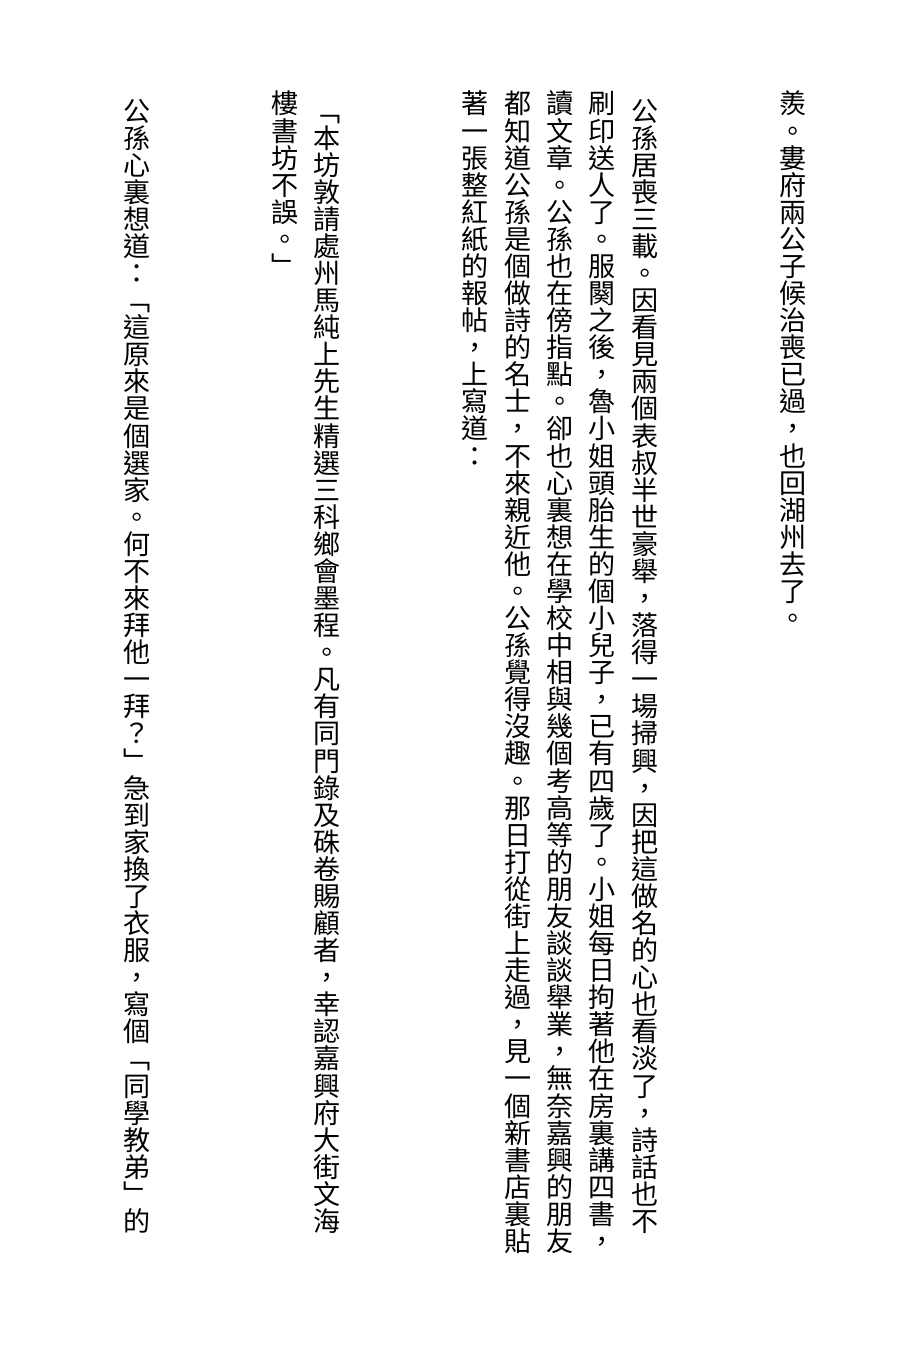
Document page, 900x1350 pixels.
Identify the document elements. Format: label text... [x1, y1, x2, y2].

text ﹁本坊敦請處州馬純上先生精選三科鄉會墨程。凡有同門錄及硃卷賜顧者，幸認嘉興府大街文海樓書坊不誤。﹂ [223, 90, 387, 1260]
text 公孫居喪三載。因看見兩個表叔半世豪舉，落得一場掃興，因把這做名的心也看淡了，詩話也不刷印送人了。服闋之後，魯小姐頭胎生的個小兒子，已有四歲了。小姐每日拘著他在房裏講四書，讀文章。公孫也在傍指點。卻也心裏想在學校中相與幾個考高等的朋友談談舉業，無奈嘉興的朋友都知道公孫是個做詩的名士，不來親近他。公孫覺得沒趣。那日打從街上走過，見一個新書店裏貼著一張整紅紙的報帖，上寫道： [413, 90, 704, 1260]
